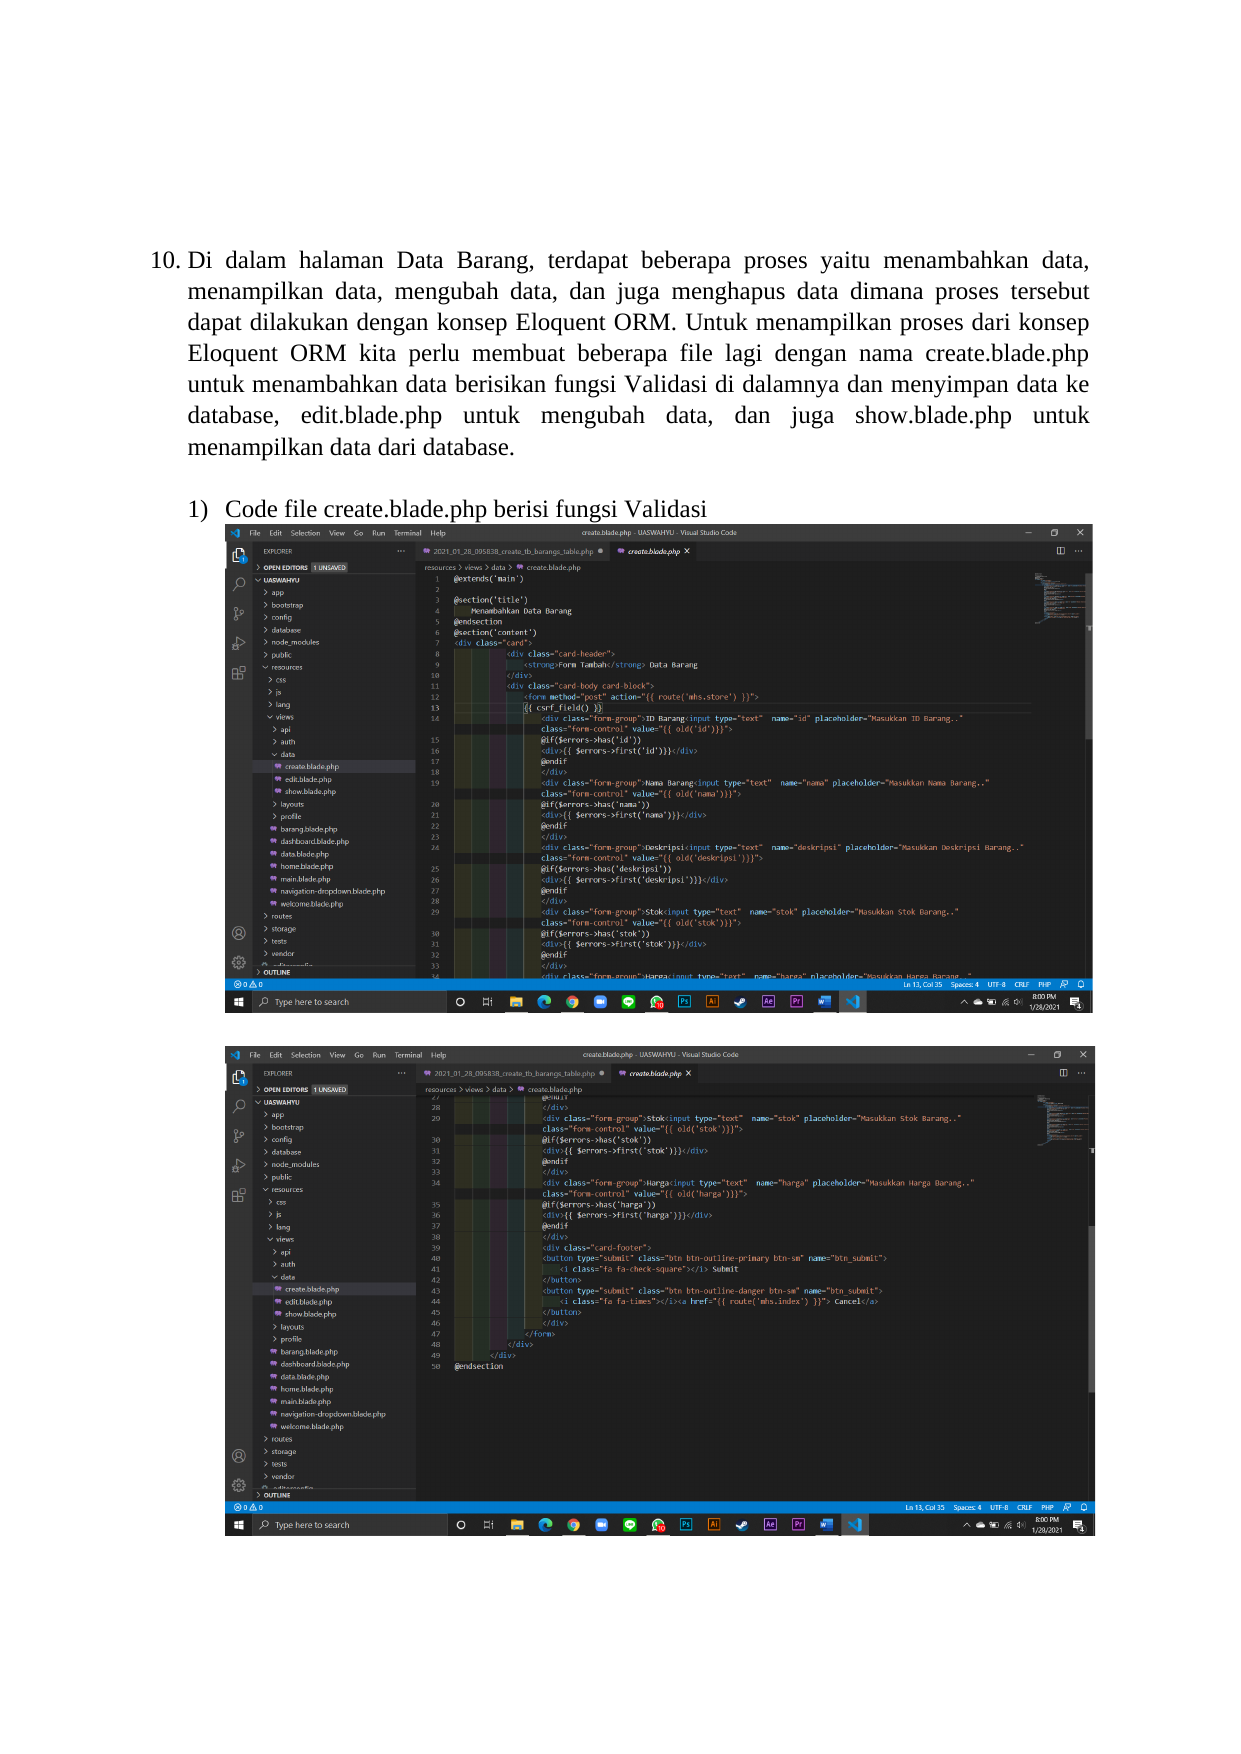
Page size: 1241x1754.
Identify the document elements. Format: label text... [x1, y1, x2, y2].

picture [225, 1046, 1096, 1536]
list Di dalam halaman Data Barang, terdapat beberapa proses yaitu menambahkan data, menampilkan data, mengubah data, dan juga menghapus data dimana proses tersebut dapat dilakukan dengan konsep Eloquent ORM. Untuk menampilkan proses dari konsep Eloquent ORM kita perlu membuat beberapa file lagi dengan nama create.blade.php untuk menambahkan data berisikan fungsi Validasi di dalamnya dan menyimpan data ke database, edit.blade.php untuk mengubah data, dan juga show.blade.php untuk menampilkan data dari database. [150, 245, 1090, 460]
picture [225, 524, 1093, 1013]
list Code file create.blade.php berisi fungsi Validasi [187, 494, 1090, 522]
